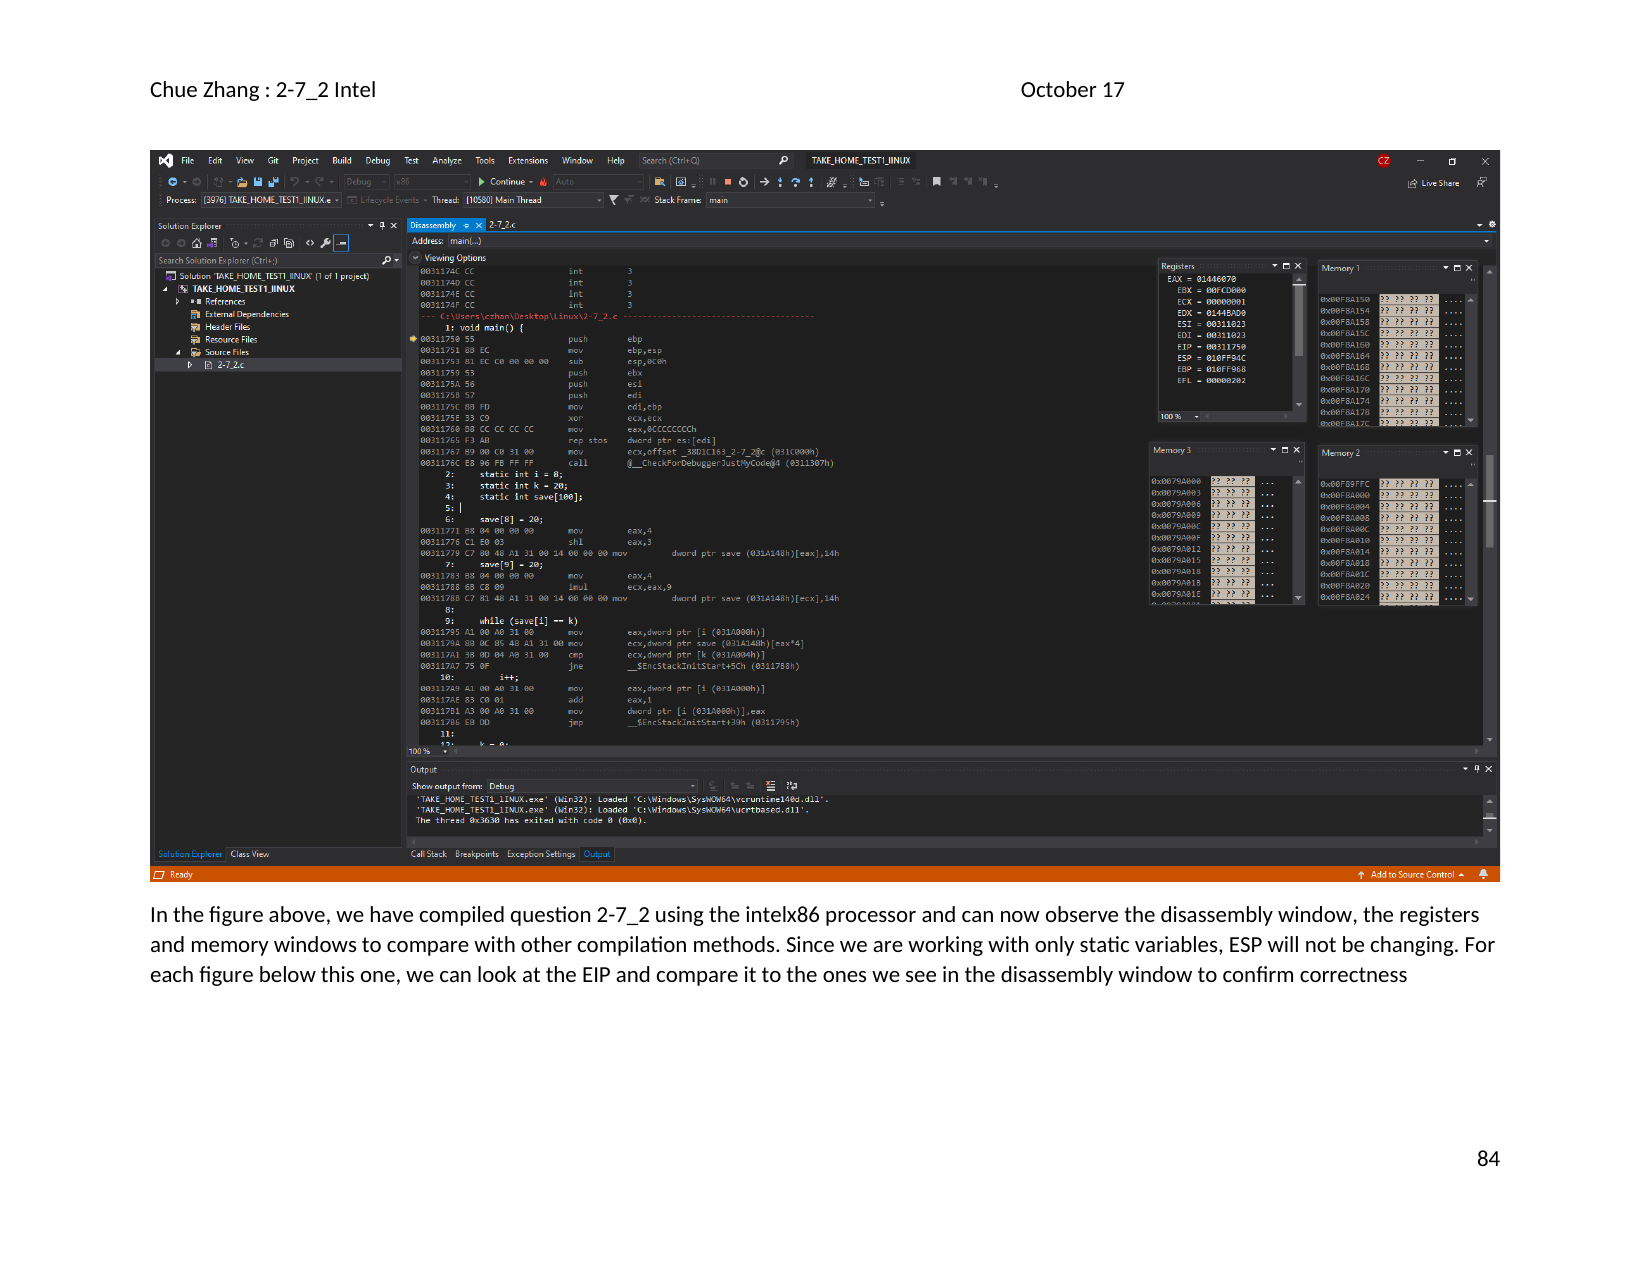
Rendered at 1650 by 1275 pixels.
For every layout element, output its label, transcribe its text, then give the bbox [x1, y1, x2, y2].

picture [150, 150, 1500, 882]
text In the figure above, we have compiled question 2-7_2 using the intelx86 processor and can now observe the disassembly window, the registers and memory windows to compare with other compilation methods. Since we are working with only static variables, ESP will not be changing. For each figure below this one, we can look at the EIP and compare it to the ones we see in the disassembly window to confirm correctness [150, 900, 1500, 988]
